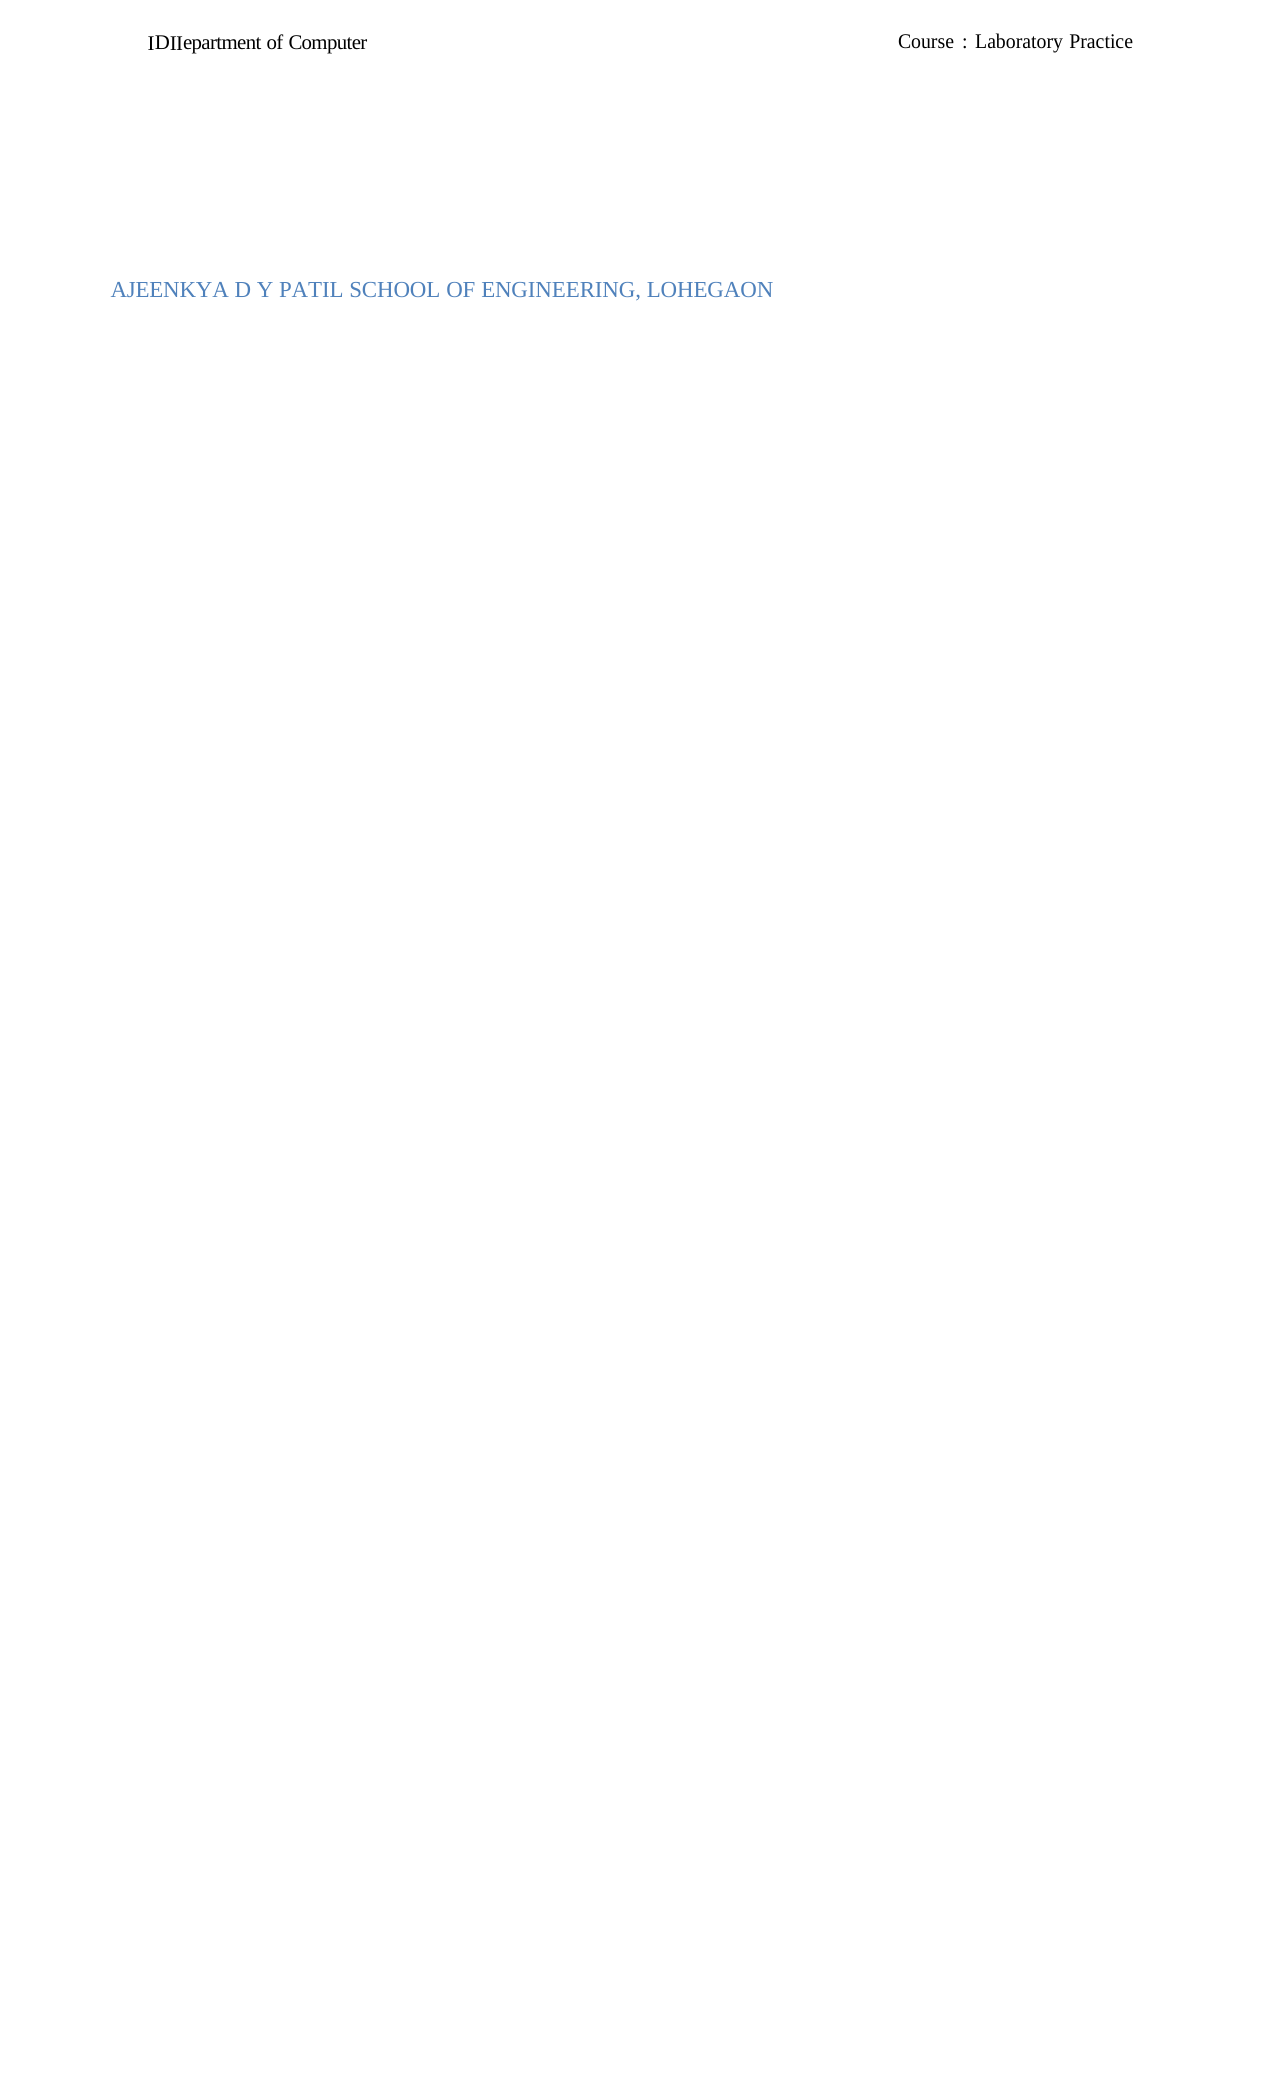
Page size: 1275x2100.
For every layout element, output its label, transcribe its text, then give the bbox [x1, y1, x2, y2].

text AJEENKYA D Y PATIL SCHOOL OF ENGINEERING, LOHEGAON [110, 276, 1244, 302]
